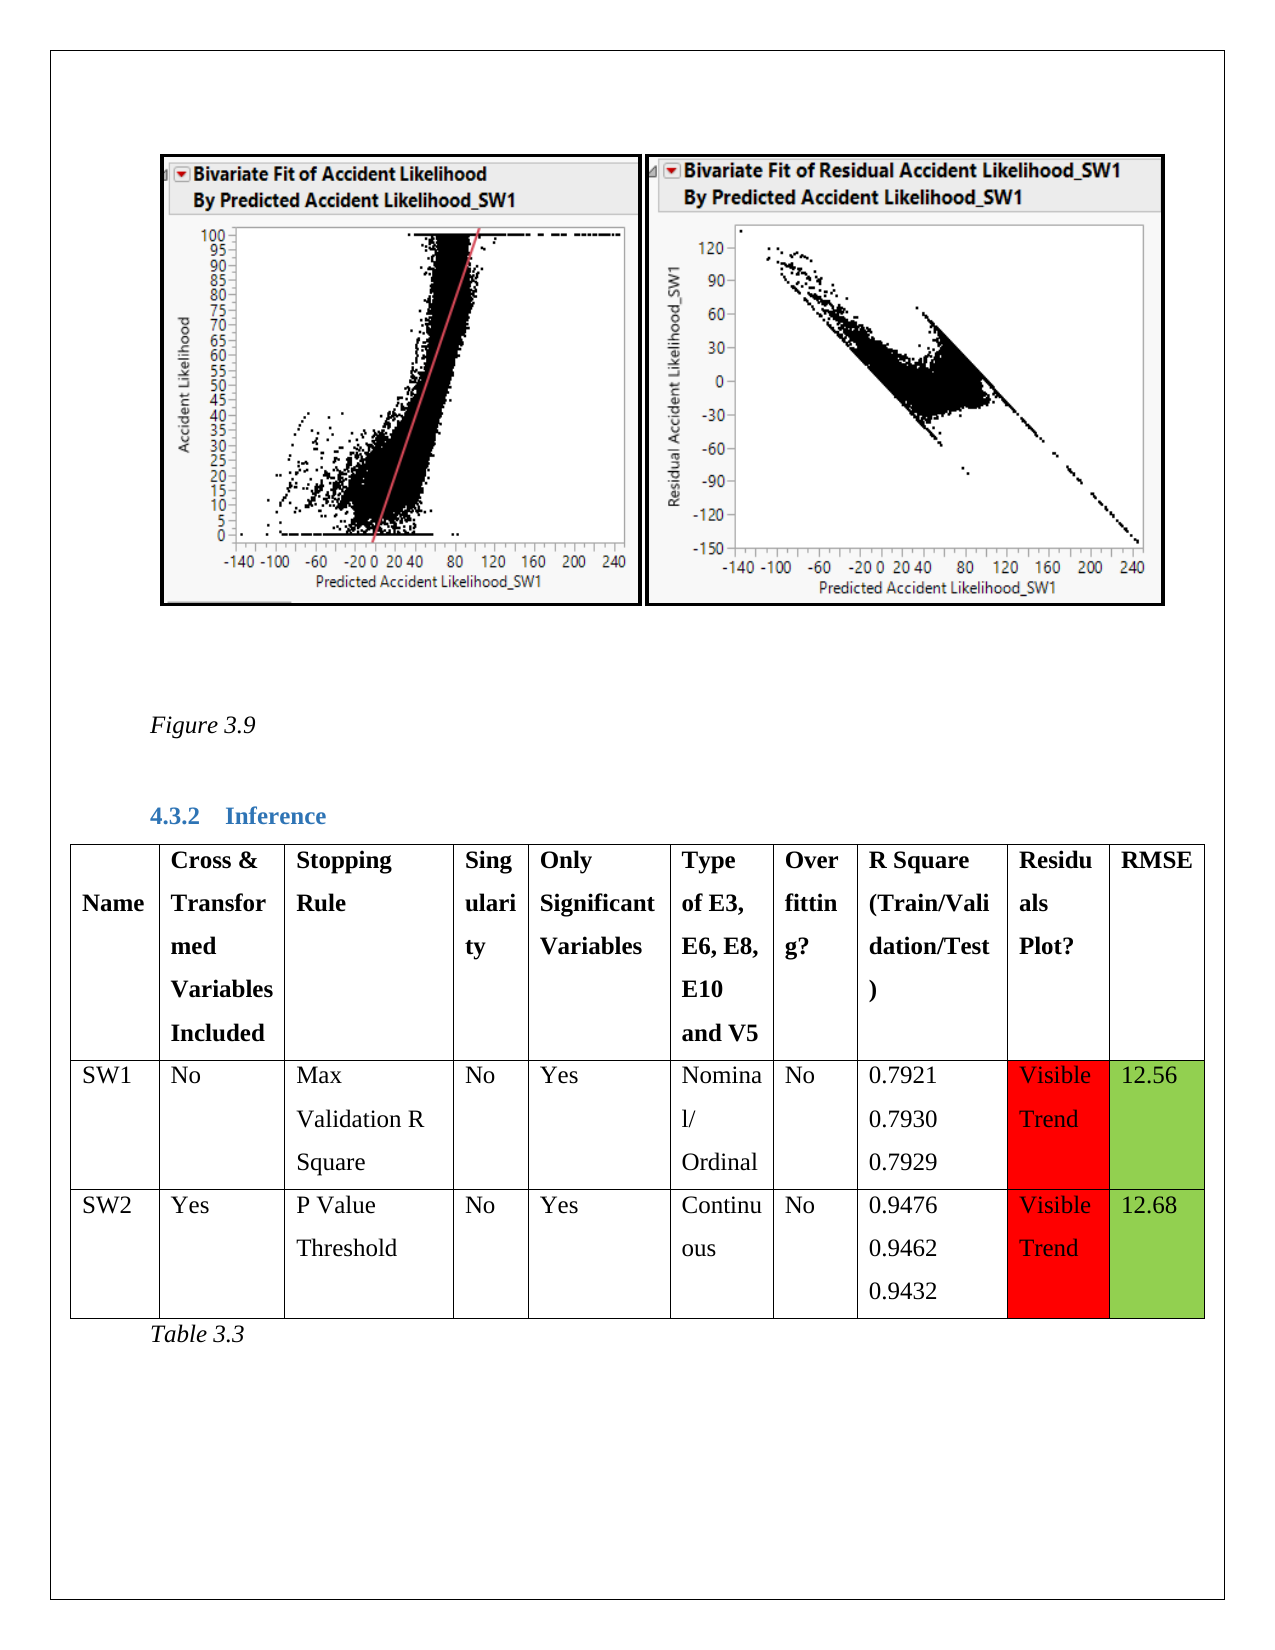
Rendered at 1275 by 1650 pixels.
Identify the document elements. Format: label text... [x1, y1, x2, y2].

table_cell No [774, 1190, 857, 1318]
table_header Name [71, 845, 159, 1059]
table_cell SW1 [71, 1061, 159, 1189]
table_header RMSE [1110, 845, 1204, 1059]
table_header R Square (Train/Validation/Test) [858, 845, 1007, 1059]
table_cell No [774, 1061, 857, 1189]
text Table 3.3 [150, 1319, 1125, 1348]
table_cell P Value Threshold [285, 1190, 453, 1318]
text Figure 3.9 [150, 711, 1125, 739]
table_cell Yes [160, 1190, 284, 1318]
table_cell No [160, 1061, 284, 1189]
table_header Only Significant Variables [529, 845, 670, 1059]
table_cell 12.56 [1110, 1061, 1204, 1189]
table_cell Yes [529, 1061, 670, 1189]
table_cell No [454, 1190, 528, 1318]
table_header Type of E3, E6, E8, E10 and V5 [671, 845, 773, 1059]
table_cell Continuous [671, 1190, 773, 1318]
table_cell 12.68 [1110, 1190, 1204, 1318]
table_header Overfitting? [774, 845, 857, 1059]
table_cell Max Validation R Square [285, 1061, 453, 1189]
table_cell 0.9476 0.9462 0.9432 [858, 1190, 1007, 1318]
picture [164, 157, 638, 603]
table_cell Visible Trend [1008, 1190, 1109, 1318]
table_header Cross & Transformed Variables Included [160, 845, 284, 1059]
table_cell SW2 [71, 1190, 159, 1318]
table_cell Nominal/Ordinal [671, 1061, 773, 1189]
picture [649, 157, 1161, 603]
table_cell 0.7921 0.7930 0.7929 [858, 1061, 1007, 1189]
table_header Singularity [454, 845, 528, 1059]
table_cell Visible Trend [1008, 1061, 1109, 1189]
table_cell No [454, 1061, 528, 1189]
table_cell Yes [529, 1190, 670, 1318]
table_header Stopping Rule [285, 845, 453, 1059]
table_header Residuals Plot? [1008, 845, 1109, 1059]
subtitle Inference [150, 801, 1125, 830]
